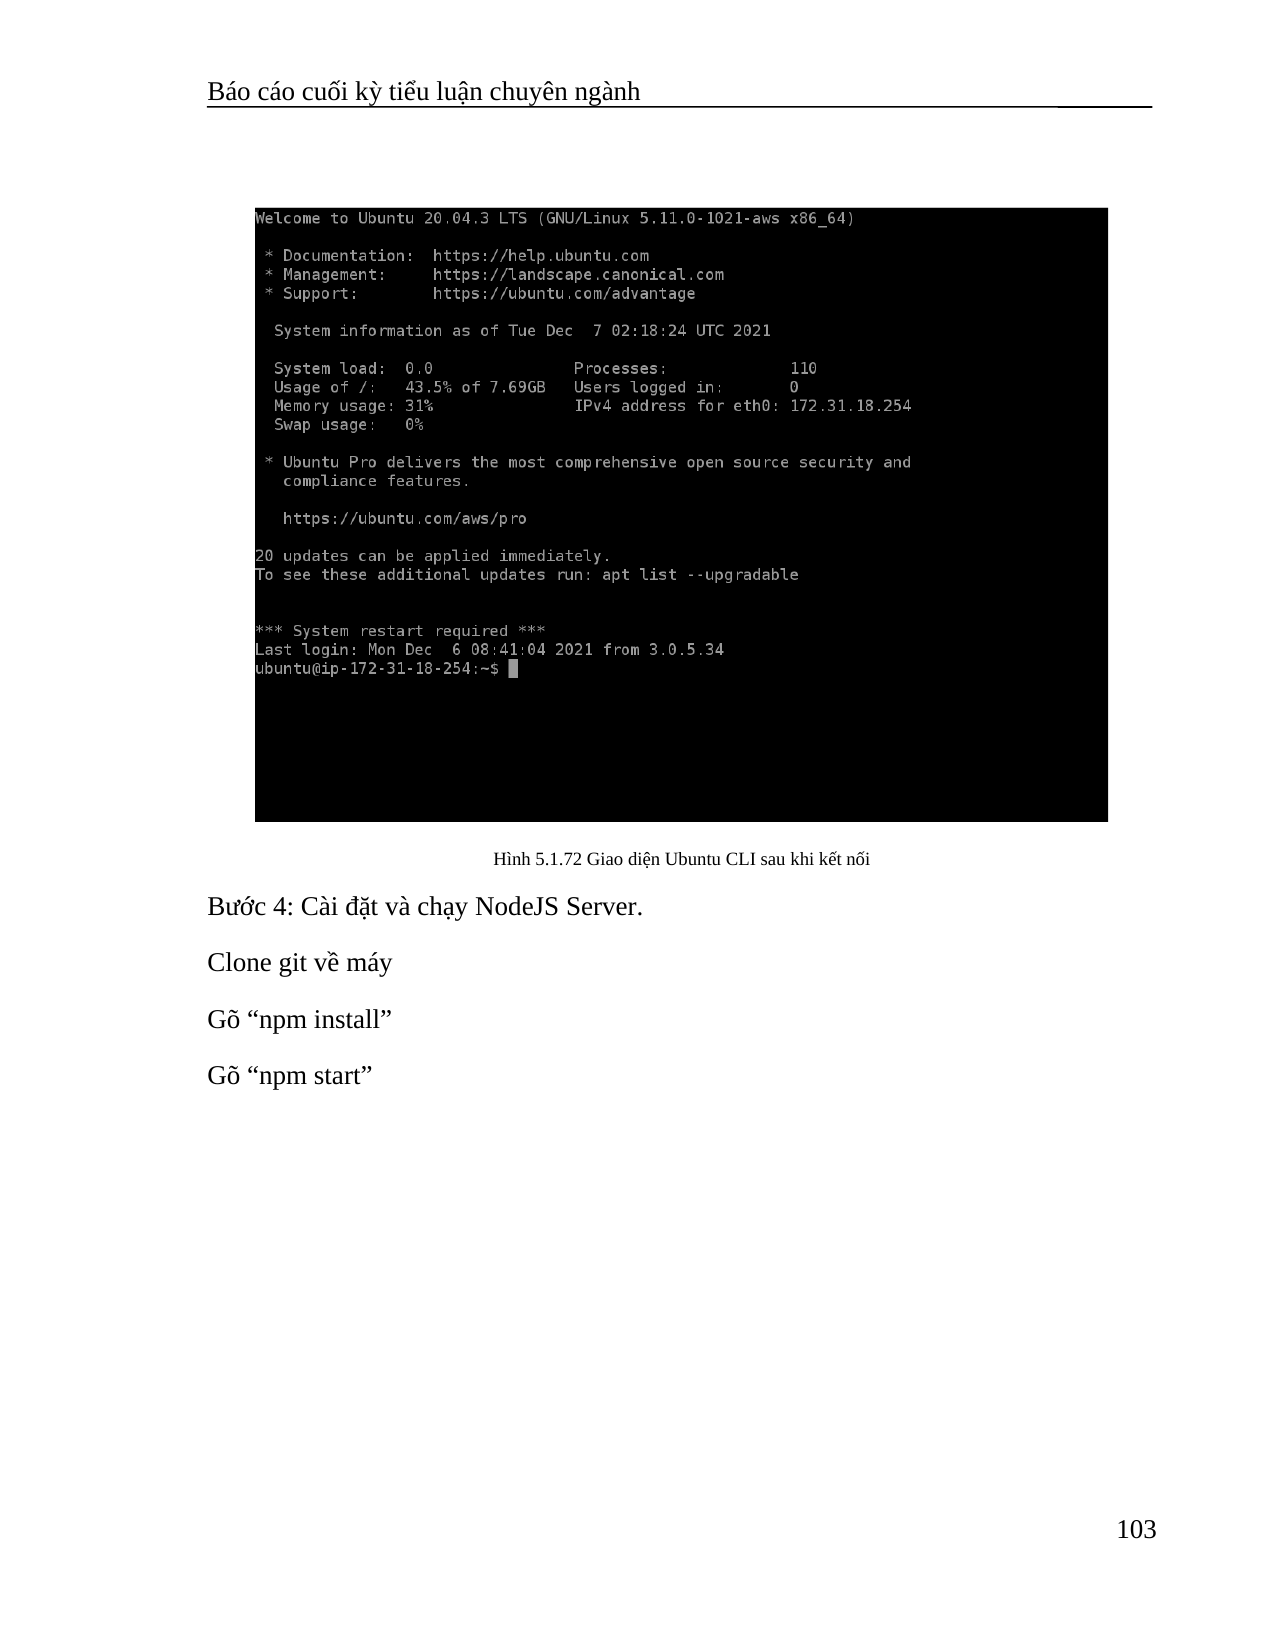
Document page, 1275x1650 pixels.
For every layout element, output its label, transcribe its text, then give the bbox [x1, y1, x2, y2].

text Clone git về máy [207, 946, 1156, 977]
text Gõ “npm start” [207, 1059, 1156, 1091]
picture [255, 207, 1109, 822]
text Gõ “npm install” [207, 1003, 1156, 1034]
text Bước 4: Cài đặt và chạy NodeJS Server. [207, 890, 1156, 921]
